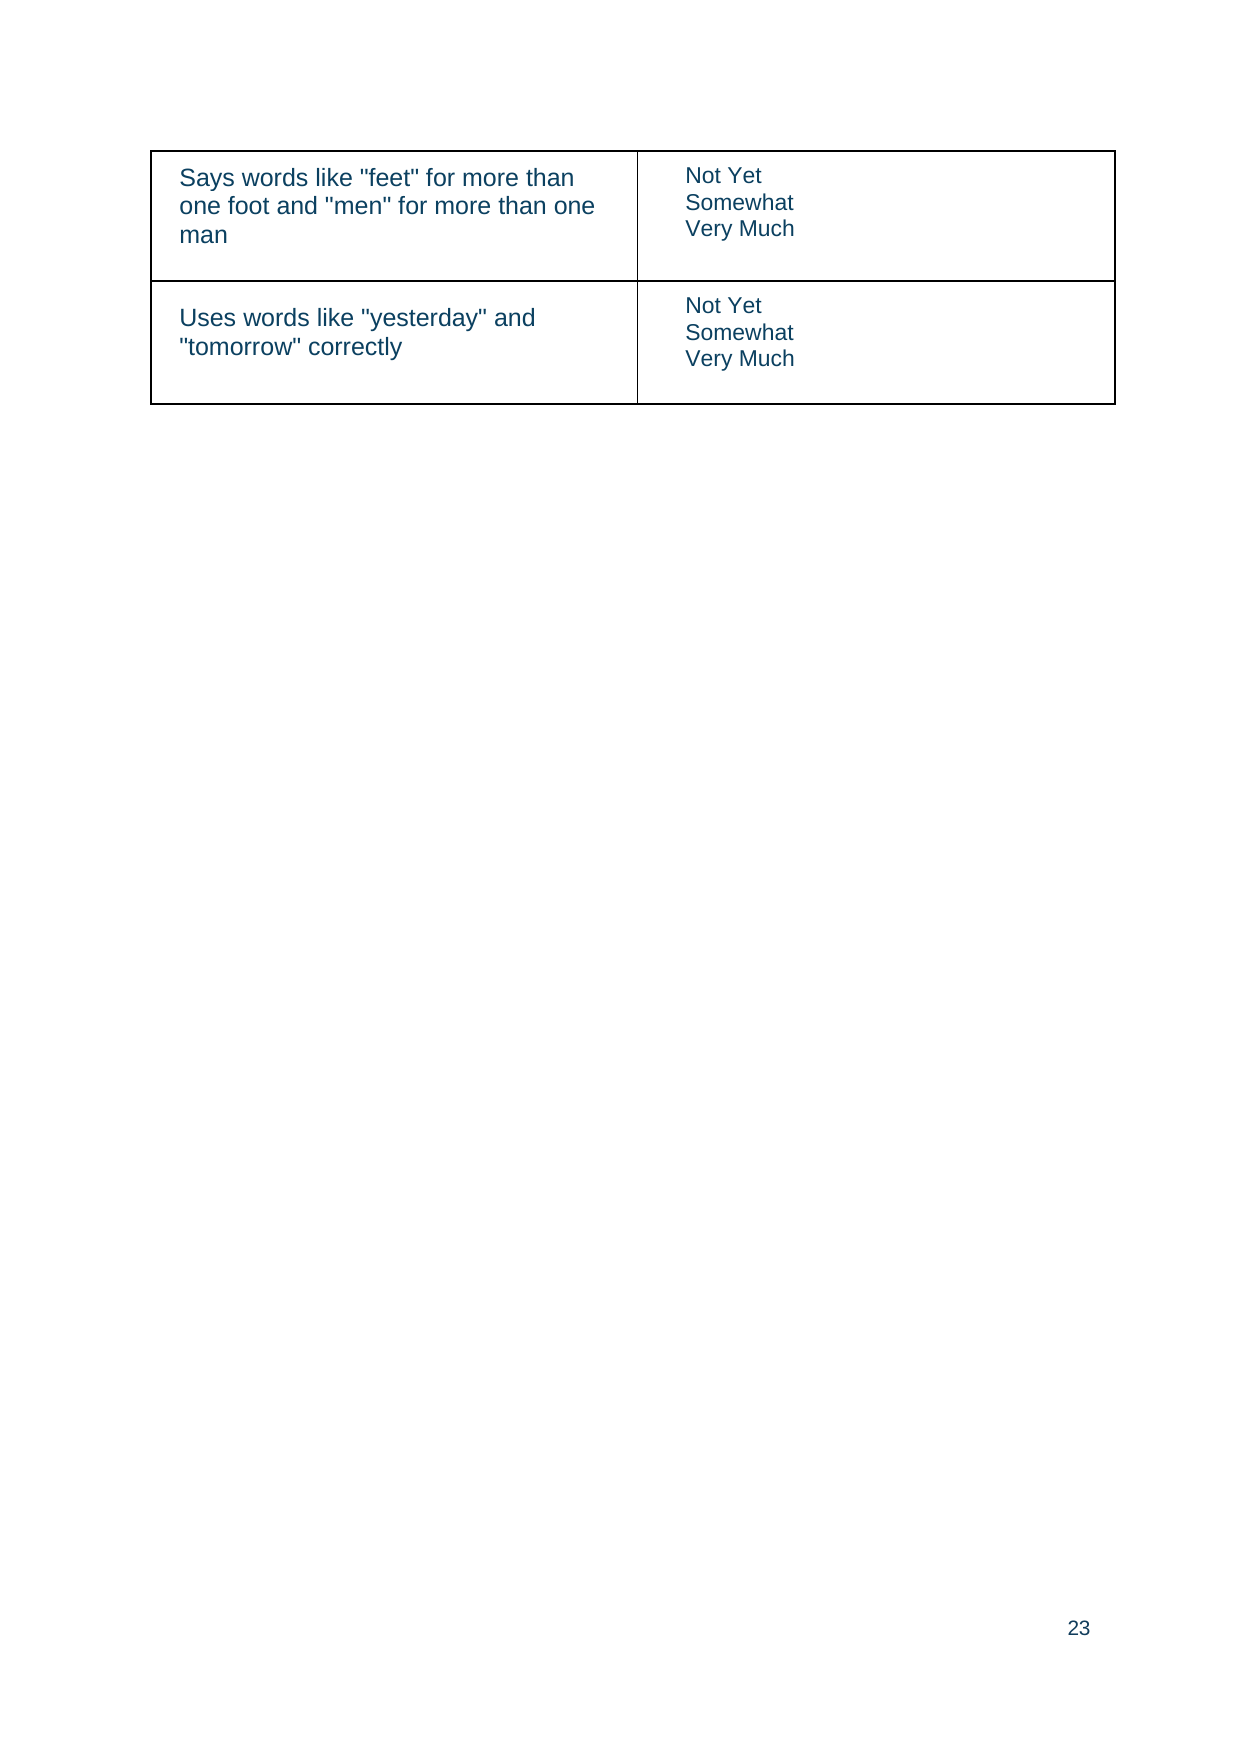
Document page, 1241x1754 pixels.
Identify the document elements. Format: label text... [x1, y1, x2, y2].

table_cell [638, 152, 1114, 280]
table_cell Not Yet Somewhat Very Much [638, 282, 1114, 403]
table_cell Uses words like "yesterday" and "tomorrow" correctly [152, 282, 637, 403]
table_cell Says words like "feet" for more than one foot and "men" for more than one man [152, 152, 637, 280]
